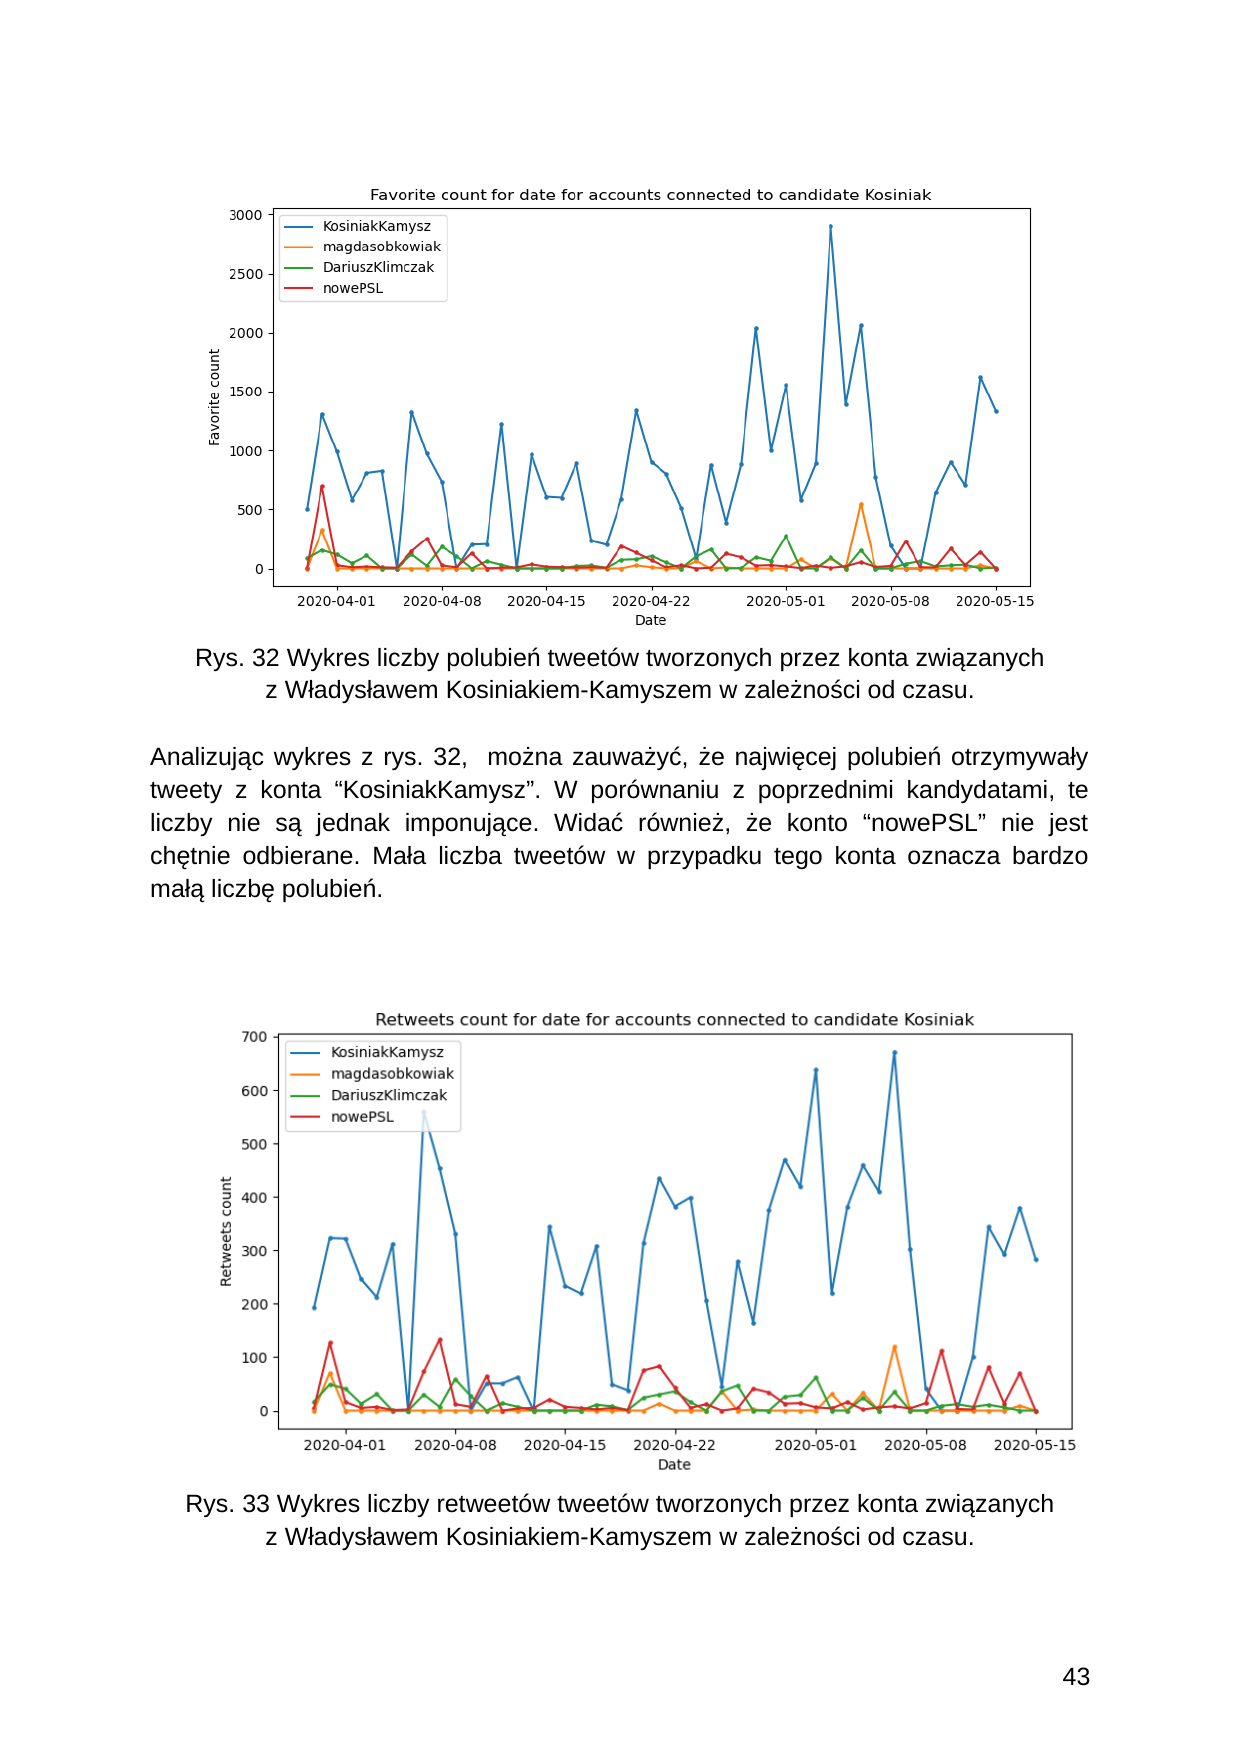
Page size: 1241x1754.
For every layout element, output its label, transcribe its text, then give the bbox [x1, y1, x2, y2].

text Analizując wykres z rys. 32, można zauważyć, że najwięcej polubień otrzymywały tweety z konta “KosiniakKamysz”. W porównaniu z poprzednimi kandydatami, te liczby nie są jednak imponujące. Widać również, że konto “nowePSL” nie jest chętnie odbierane. Mała liczba tweetów w przypadku tego konta oznacza bardzo małą liczbę polubień. [150, 742, 1090, 902]
picture [150, 972, 1174, 1485]
text z Władysławem Kosiniakiem-Kamyszem w zależności od czasu. [150, 1522, 1090, 1550]
text z Władysławem Kosiniakiem-Kamyszem w zależności od czasu. [150, 676, 1090, 704]
picture [150, 150, 1127, 639]
text Rys. 32 Wykres liczby polubień tweetów tworzonych przez konta związanych [150, 642, 1090, 671]
text Rys. 33 Wykres liczby retweetów tweetów tworzonych przez konta związanych [150, 1489, 1090, 1517]
